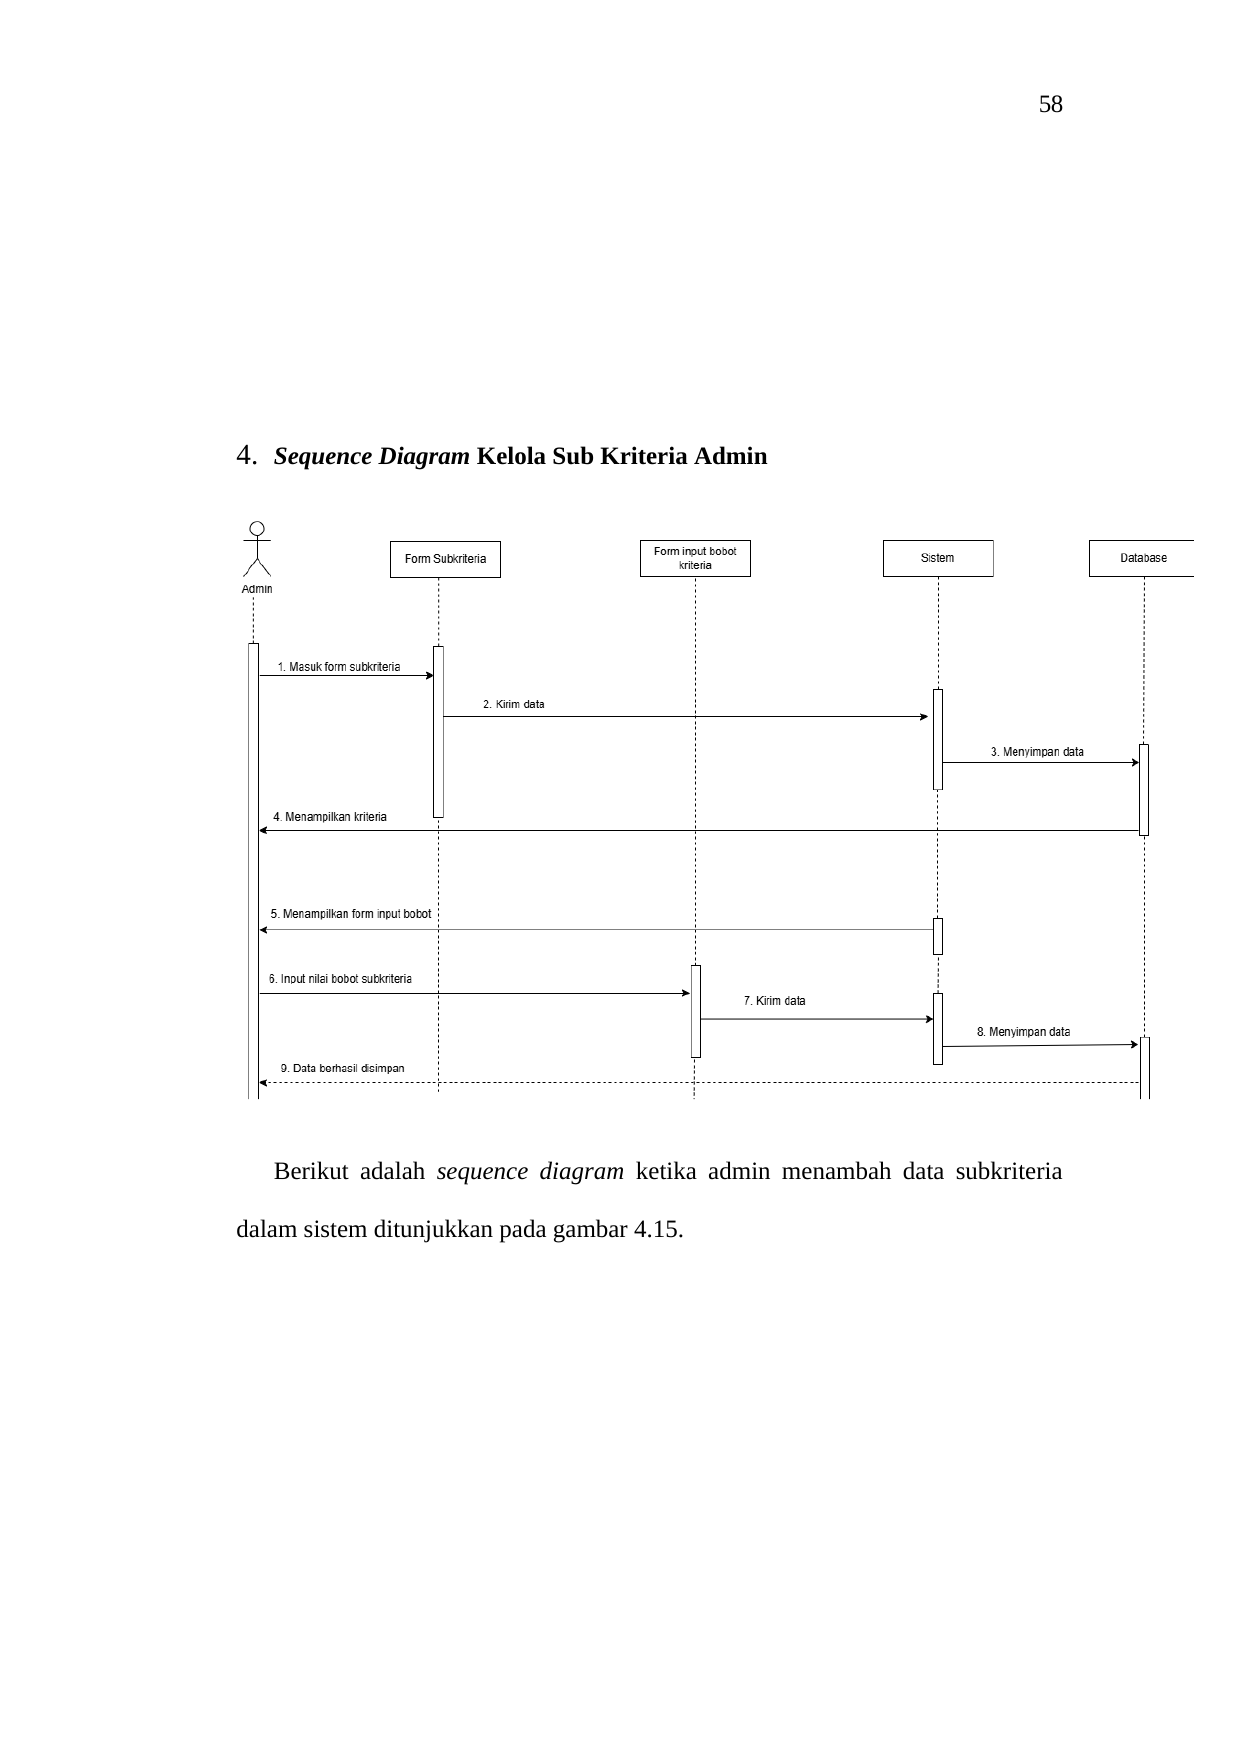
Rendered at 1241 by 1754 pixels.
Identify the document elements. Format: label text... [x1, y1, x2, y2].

picture [238, 521, 1193, 1099]
list Sequence Diagram Kelola Sub Kriteria Admin [236, 437, 1063, 471]
